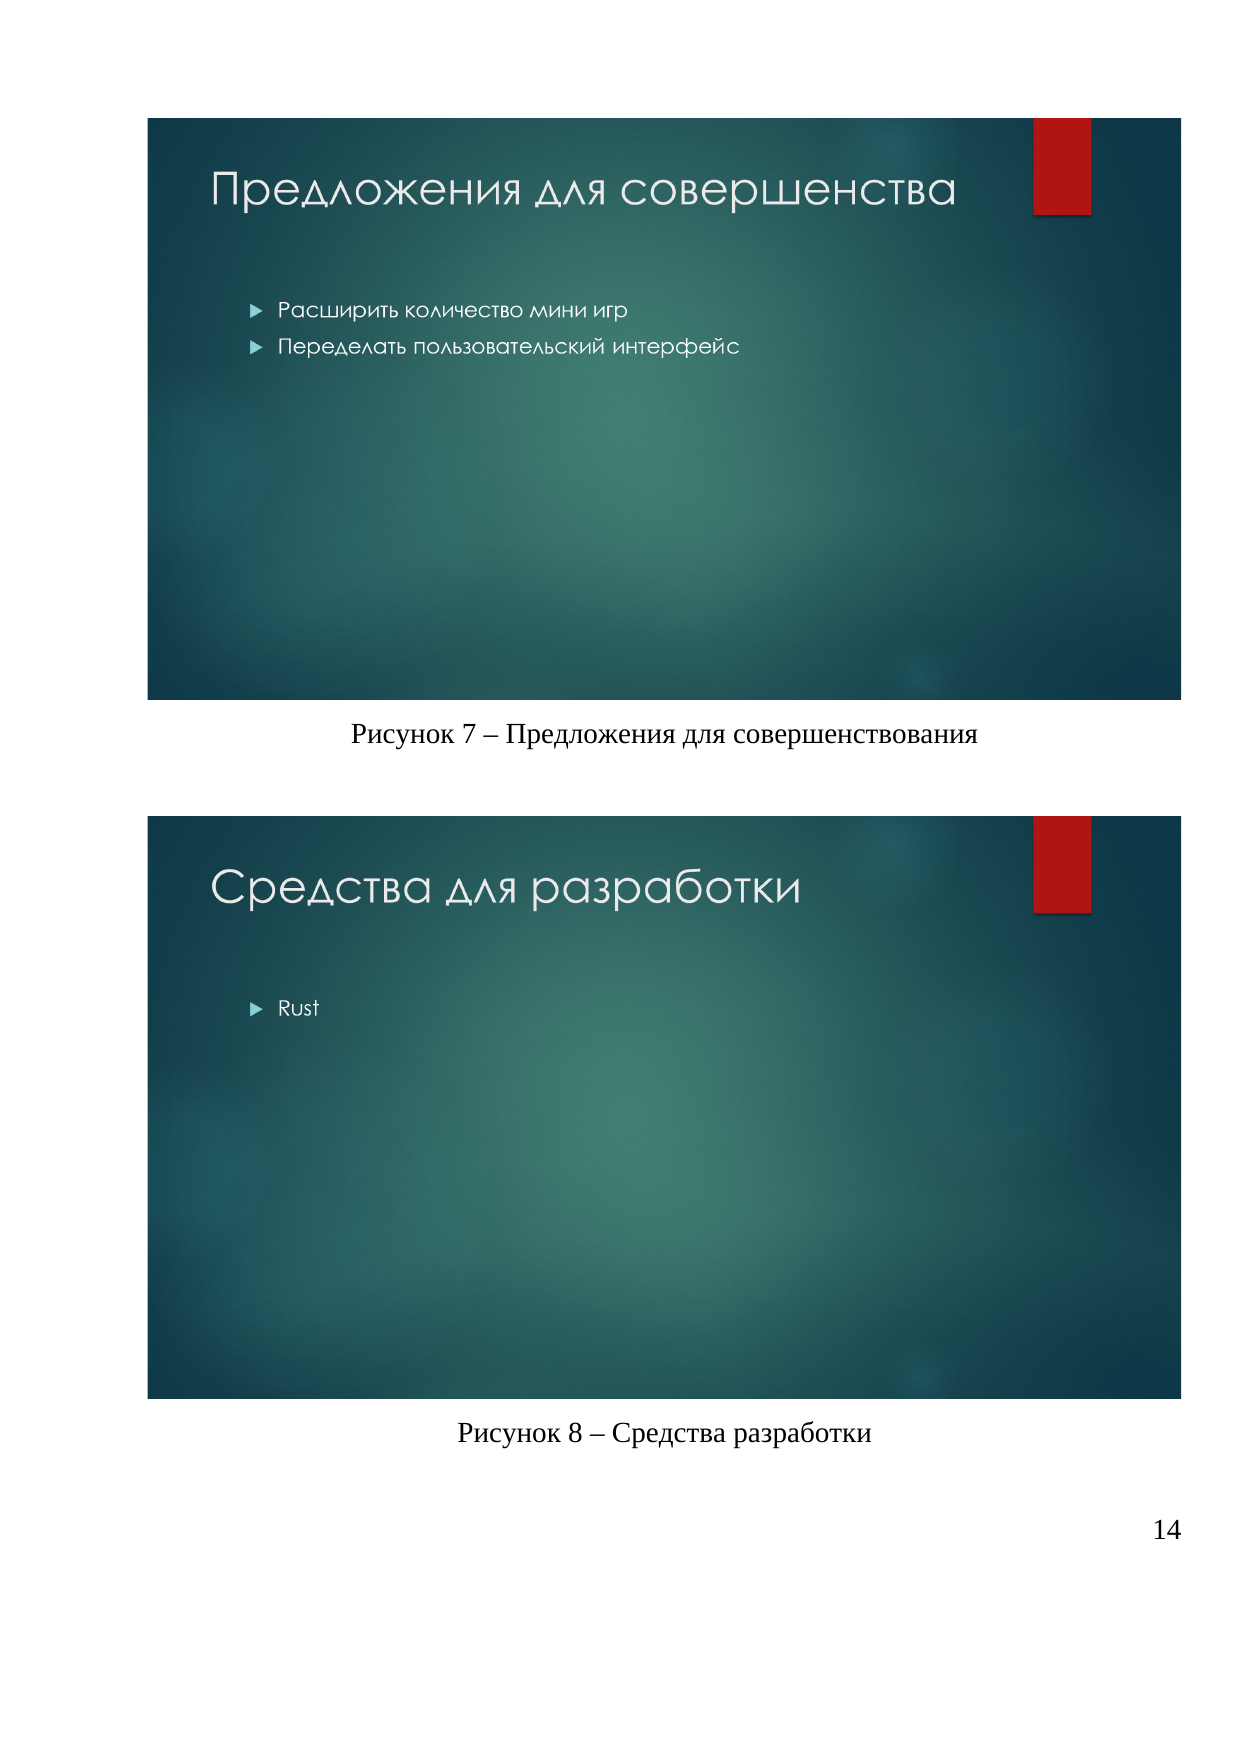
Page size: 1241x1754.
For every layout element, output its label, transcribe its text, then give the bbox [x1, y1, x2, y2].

text Рисунок 8 – Средства разработки [148, 1415, 1181, 1448]
picture [147, 118, 1182, 700]
picture [147, 816, 1182, 1399]
text Рисунок 7 – Предложения для совершенствования [148, 716, 1181, 750]
